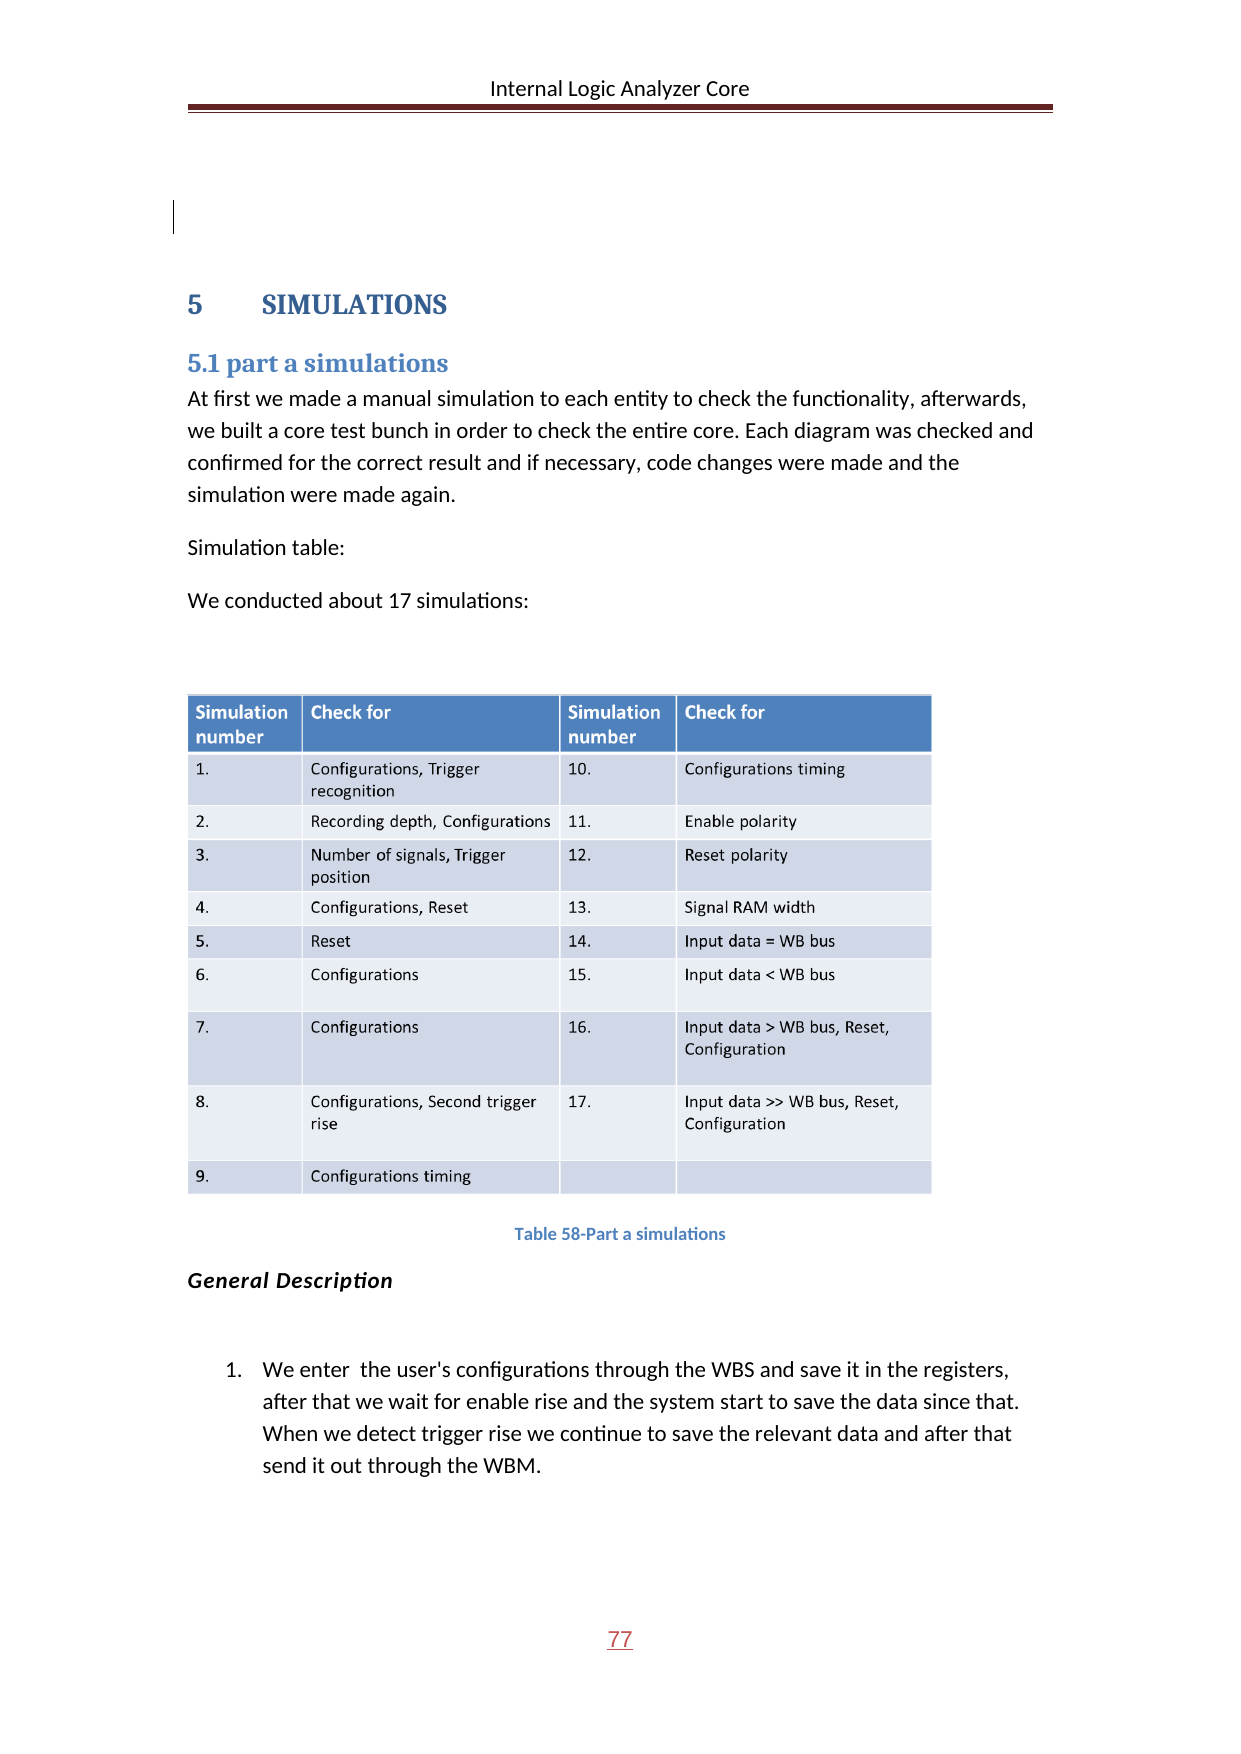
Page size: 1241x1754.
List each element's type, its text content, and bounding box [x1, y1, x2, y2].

text At first we made a manual simulation to each entity to check the functionality, afterwards, we built a core test bunch in order to check the entire core. Each diagram was checked and confirmed for the correct result and if necessary, code changes were made and the simulation were made again. [187, 384, 1053, 508]
picture [187, 692, 932, 1198]
list We enter the user's configurations through the WBS and save it in the registers, after that we wait for enable rise and the system start to save the data since that. When we detect trigger rise we continue to save the relevant data and after that send it out through the WBM. [225, 1355, 1053, 1479]
text Table 58-Part a simulations [187, 1222, 1053, 1245]
text Simulation table: [187, 533, 1053, 561]
text We conducted about 17 simulations: [187, 586, 1053, 614]
subtitle 5.1 part a simulations [187, 348, 1053, 379]
subtitle 5 SIMULATIONS [187, 288, 1053, 322]
text General Description [187, 1266, 1053, 1294]
